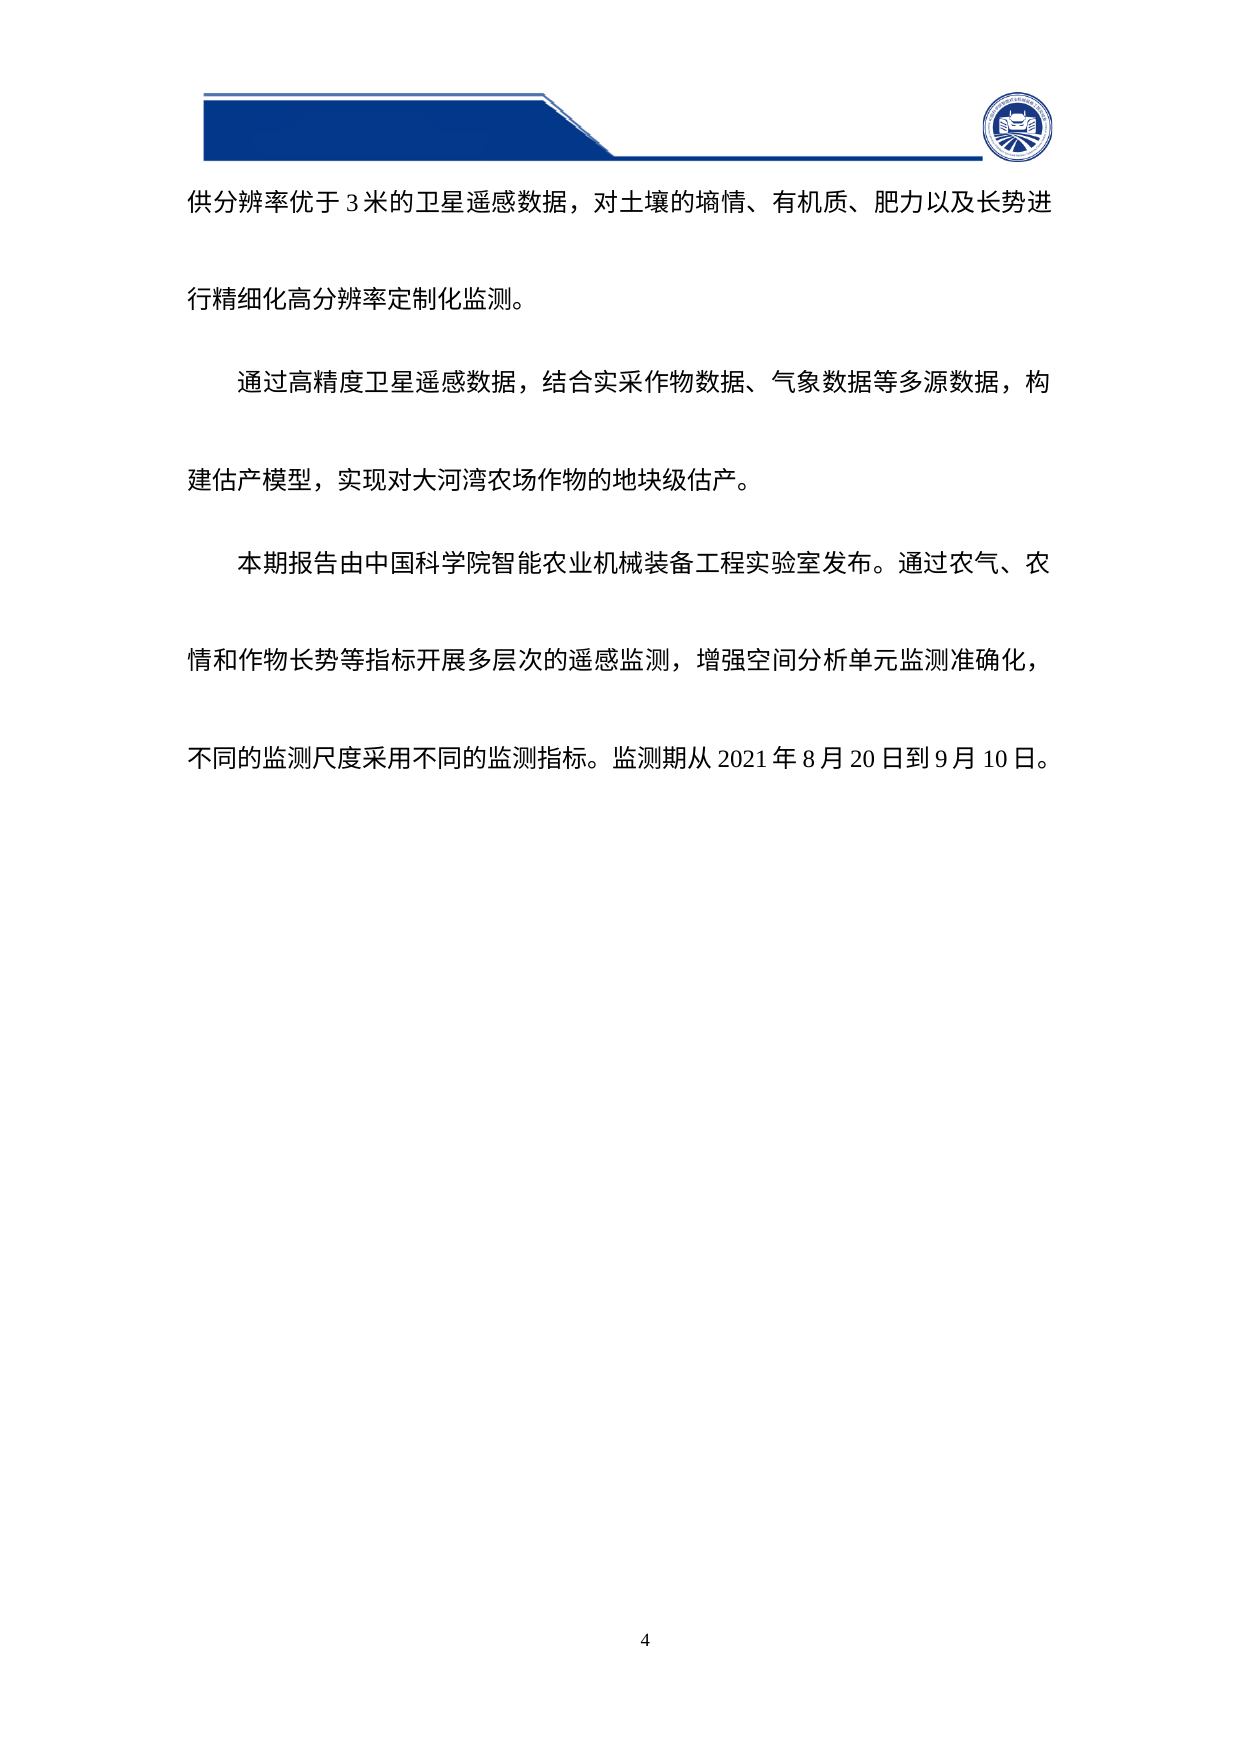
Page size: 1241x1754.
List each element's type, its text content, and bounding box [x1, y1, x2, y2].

picture [196, 88, 1053, 162]
text 通过高精度卫星遥感数据，结合实采作物数据、气象数据等多源数据，构建估产模型，实现对大河湾农场作物的地块级估产。 [187, 348, 1053, 511]
text 本期报告由中国科学院智能农业机械装备工程实验室发布。通过农气、农情和作物长势等指标开展多层次的遥感监测，增强空间分析单元监测准确化，不同的监测尺度采用不同的监测指标。监测期从2021年8月20日到9月10日。 [187, 529, 1053, 789]
